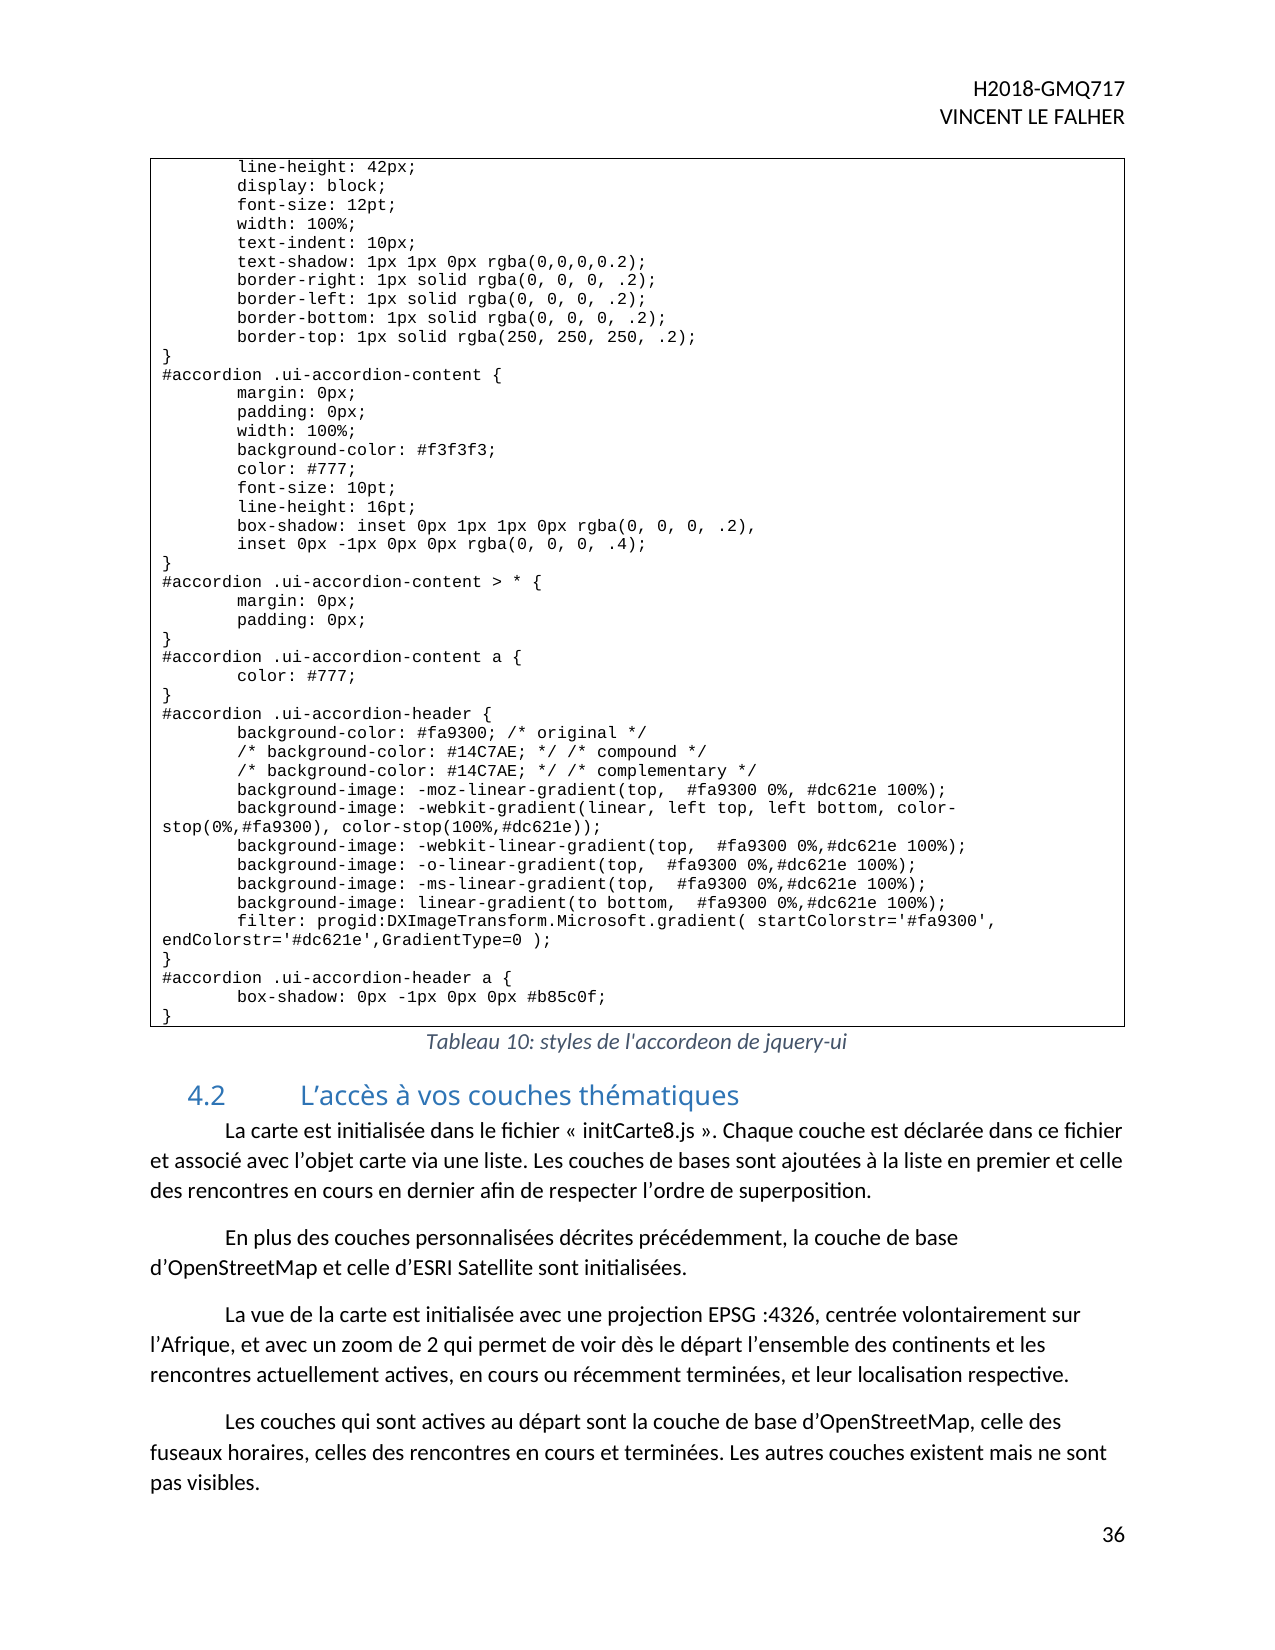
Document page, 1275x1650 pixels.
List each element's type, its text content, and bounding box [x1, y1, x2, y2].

text La vue de la carte est initialisée avec une projection EPSG :4326, centrée volontairement sur l’Afrique, et avec un zoom de 2 qui permet de voir dès le départ l’ensemble des continents et les rencontres actuellement actives, en cours ou récemment terminées, et leur localisation respective. [150, 1300, 1125, 1389]
text Tableau 10: styles de l'accordeon de jquery-ui [150, 1027, 1125, 1055]
text En plus des couches personnalisées décrites précédemment, la couche de base d’OpenStreetMap et celle d’ESRI Satellite sont initialisées. [150, 1223, 1125, 1281]
text La carte est initialisée dans le fichier « initCarte8.js ». Chaque couche est déclarée dans ce fichier et associé avec l’objet carte via une liste. Les couches de bases sont ajoutées à la liste en premier et celle des rencontres en cours en dernier afin de respecter l’ordre de superposition. [150, 1116, 1125, 1204]
text Les couches qui sont actives au départ sont la couche de base d’OpenStreetMap, celle des fuseaux horaires, celles des rencontres en cours et terminées. Les autres couches existent mais ne sont pas visibles. [150, 1407, 1125, 1496]
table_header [151, 159, 1124, 1026]
subtitle L’accès à vos couches thématiques [187, 1076, 1125, 1113]
